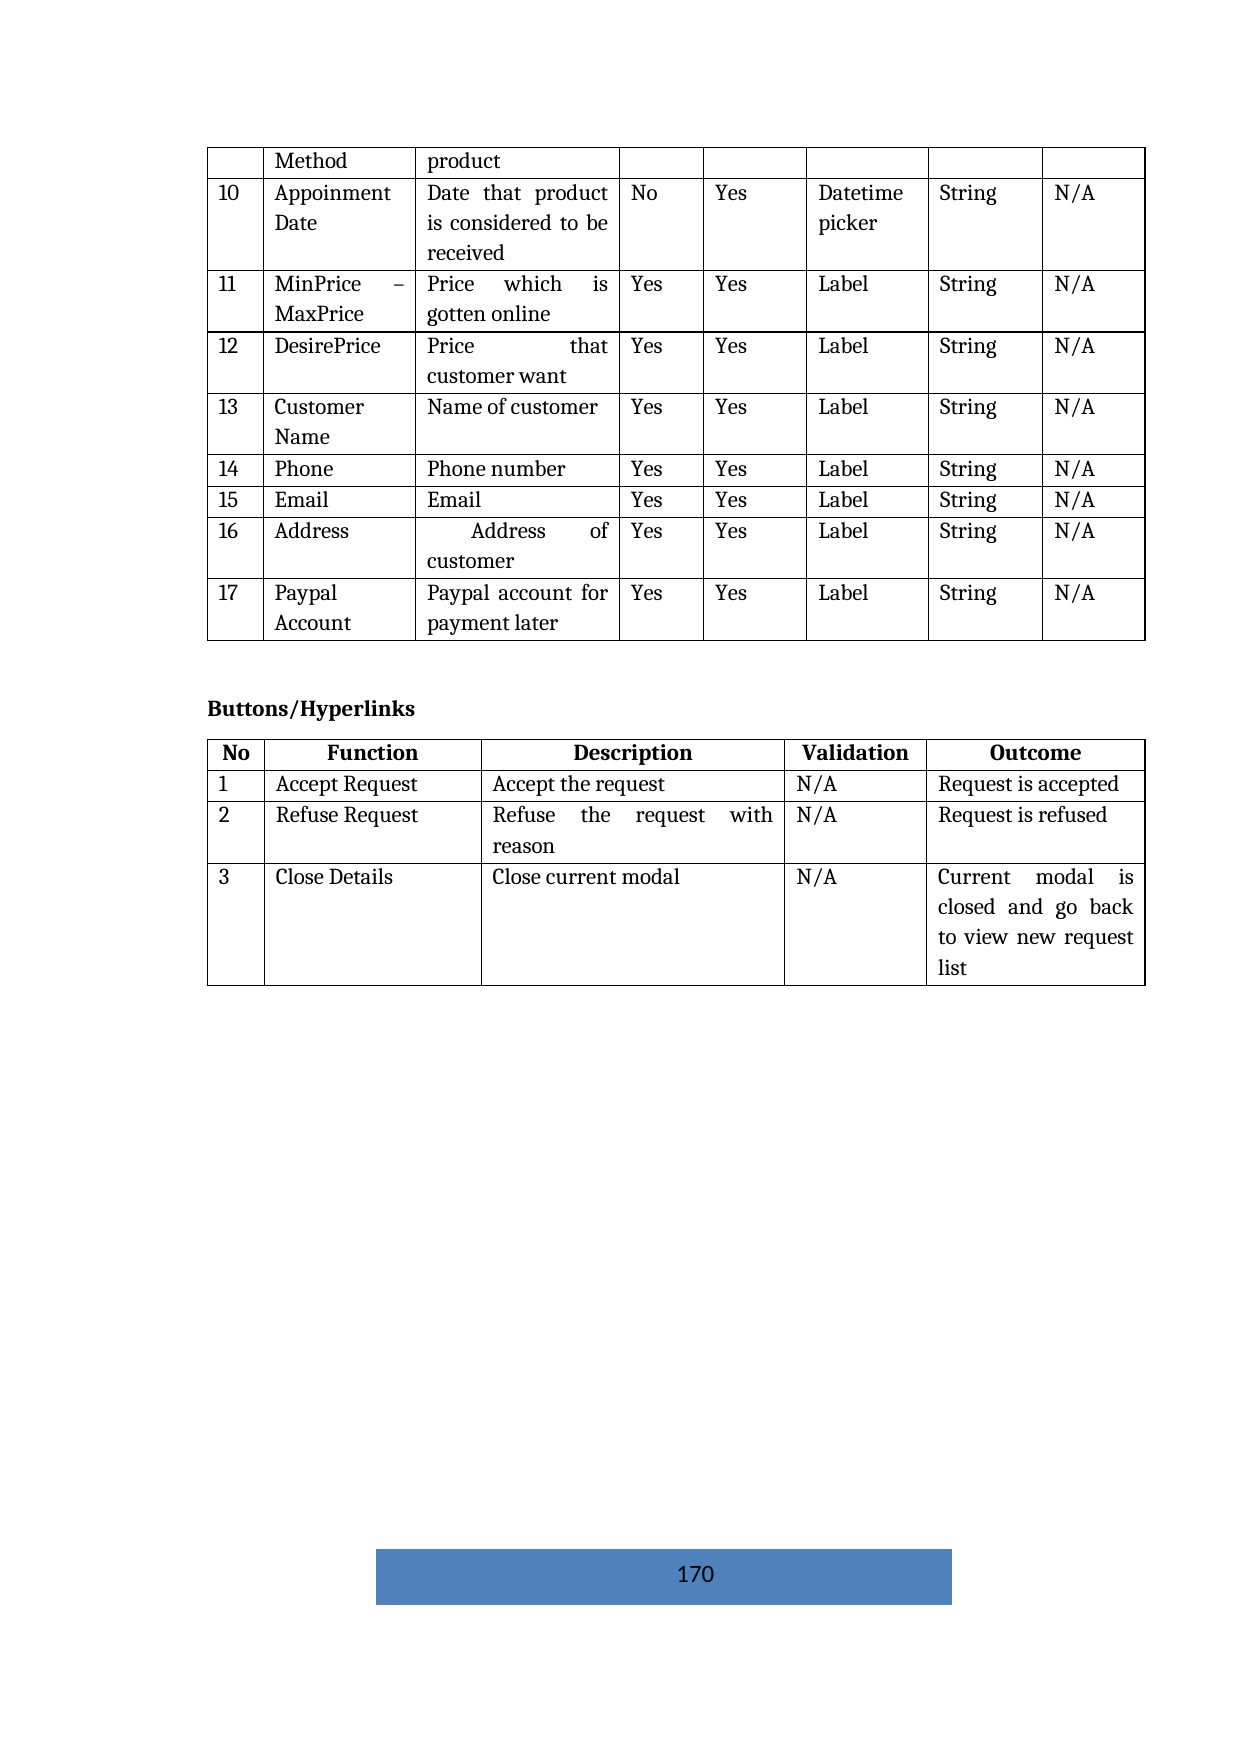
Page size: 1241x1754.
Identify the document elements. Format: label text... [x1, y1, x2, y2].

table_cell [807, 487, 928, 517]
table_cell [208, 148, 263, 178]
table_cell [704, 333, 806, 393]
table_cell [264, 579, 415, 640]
text Buttons/Hyperlinks [207, 696, 1122, 722]
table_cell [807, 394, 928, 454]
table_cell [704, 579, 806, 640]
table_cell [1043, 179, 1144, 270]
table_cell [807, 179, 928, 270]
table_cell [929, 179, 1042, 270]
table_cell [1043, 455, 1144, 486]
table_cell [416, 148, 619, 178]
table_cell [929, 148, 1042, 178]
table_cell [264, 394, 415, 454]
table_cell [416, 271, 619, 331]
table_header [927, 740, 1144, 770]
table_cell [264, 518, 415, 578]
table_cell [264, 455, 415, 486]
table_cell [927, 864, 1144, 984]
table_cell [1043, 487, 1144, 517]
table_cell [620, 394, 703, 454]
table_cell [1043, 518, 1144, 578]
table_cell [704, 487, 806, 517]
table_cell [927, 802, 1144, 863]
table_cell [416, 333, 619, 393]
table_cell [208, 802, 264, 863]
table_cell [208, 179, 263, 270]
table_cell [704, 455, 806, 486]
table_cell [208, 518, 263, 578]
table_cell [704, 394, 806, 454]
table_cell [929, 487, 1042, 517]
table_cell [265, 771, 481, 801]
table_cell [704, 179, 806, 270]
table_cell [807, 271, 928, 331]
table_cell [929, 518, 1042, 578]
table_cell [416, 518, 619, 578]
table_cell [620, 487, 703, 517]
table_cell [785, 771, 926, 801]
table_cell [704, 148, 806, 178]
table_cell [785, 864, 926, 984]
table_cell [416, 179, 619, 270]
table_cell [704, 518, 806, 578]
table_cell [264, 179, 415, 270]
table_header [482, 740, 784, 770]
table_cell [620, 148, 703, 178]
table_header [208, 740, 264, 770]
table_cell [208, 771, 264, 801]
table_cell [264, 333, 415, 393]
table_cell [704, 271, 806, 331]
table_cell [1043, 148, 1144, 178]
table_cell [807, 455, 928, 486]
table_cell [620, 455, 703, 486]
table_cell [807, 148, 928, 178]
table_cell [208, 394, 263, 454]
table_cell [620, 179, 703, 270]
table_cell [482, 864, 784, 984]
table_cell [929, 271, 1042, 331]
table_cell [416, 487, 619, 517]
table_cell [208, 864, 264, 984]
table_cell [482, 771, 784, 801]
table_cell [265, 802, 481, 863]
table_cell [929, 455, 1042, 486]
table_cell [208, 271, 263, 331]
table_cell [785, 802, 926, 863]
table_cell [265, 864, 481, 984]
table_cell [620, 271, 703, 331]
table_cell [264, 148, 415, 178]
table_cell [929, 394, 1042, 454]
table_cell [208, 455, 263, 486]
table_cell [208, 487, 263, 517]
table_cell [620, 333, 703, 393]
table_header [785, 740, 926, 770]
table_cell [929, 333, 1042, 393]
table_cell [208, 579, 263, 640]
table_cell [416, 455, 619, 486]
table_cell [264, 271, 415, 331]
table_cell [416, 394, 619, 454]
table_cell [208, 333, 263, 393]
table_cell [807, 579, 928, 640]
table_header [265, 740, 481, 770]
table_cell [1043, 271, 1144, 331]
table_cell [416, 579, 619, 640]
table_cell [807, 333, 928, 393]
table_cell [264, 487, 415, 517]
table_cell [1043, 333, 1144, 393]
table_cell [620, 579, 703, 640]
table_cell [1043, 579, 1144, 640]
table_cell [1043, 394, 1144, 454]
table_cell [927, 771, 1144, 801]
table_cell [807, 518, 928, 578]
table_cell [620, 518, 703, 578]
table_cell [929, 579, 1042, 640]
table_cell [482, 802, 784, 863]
